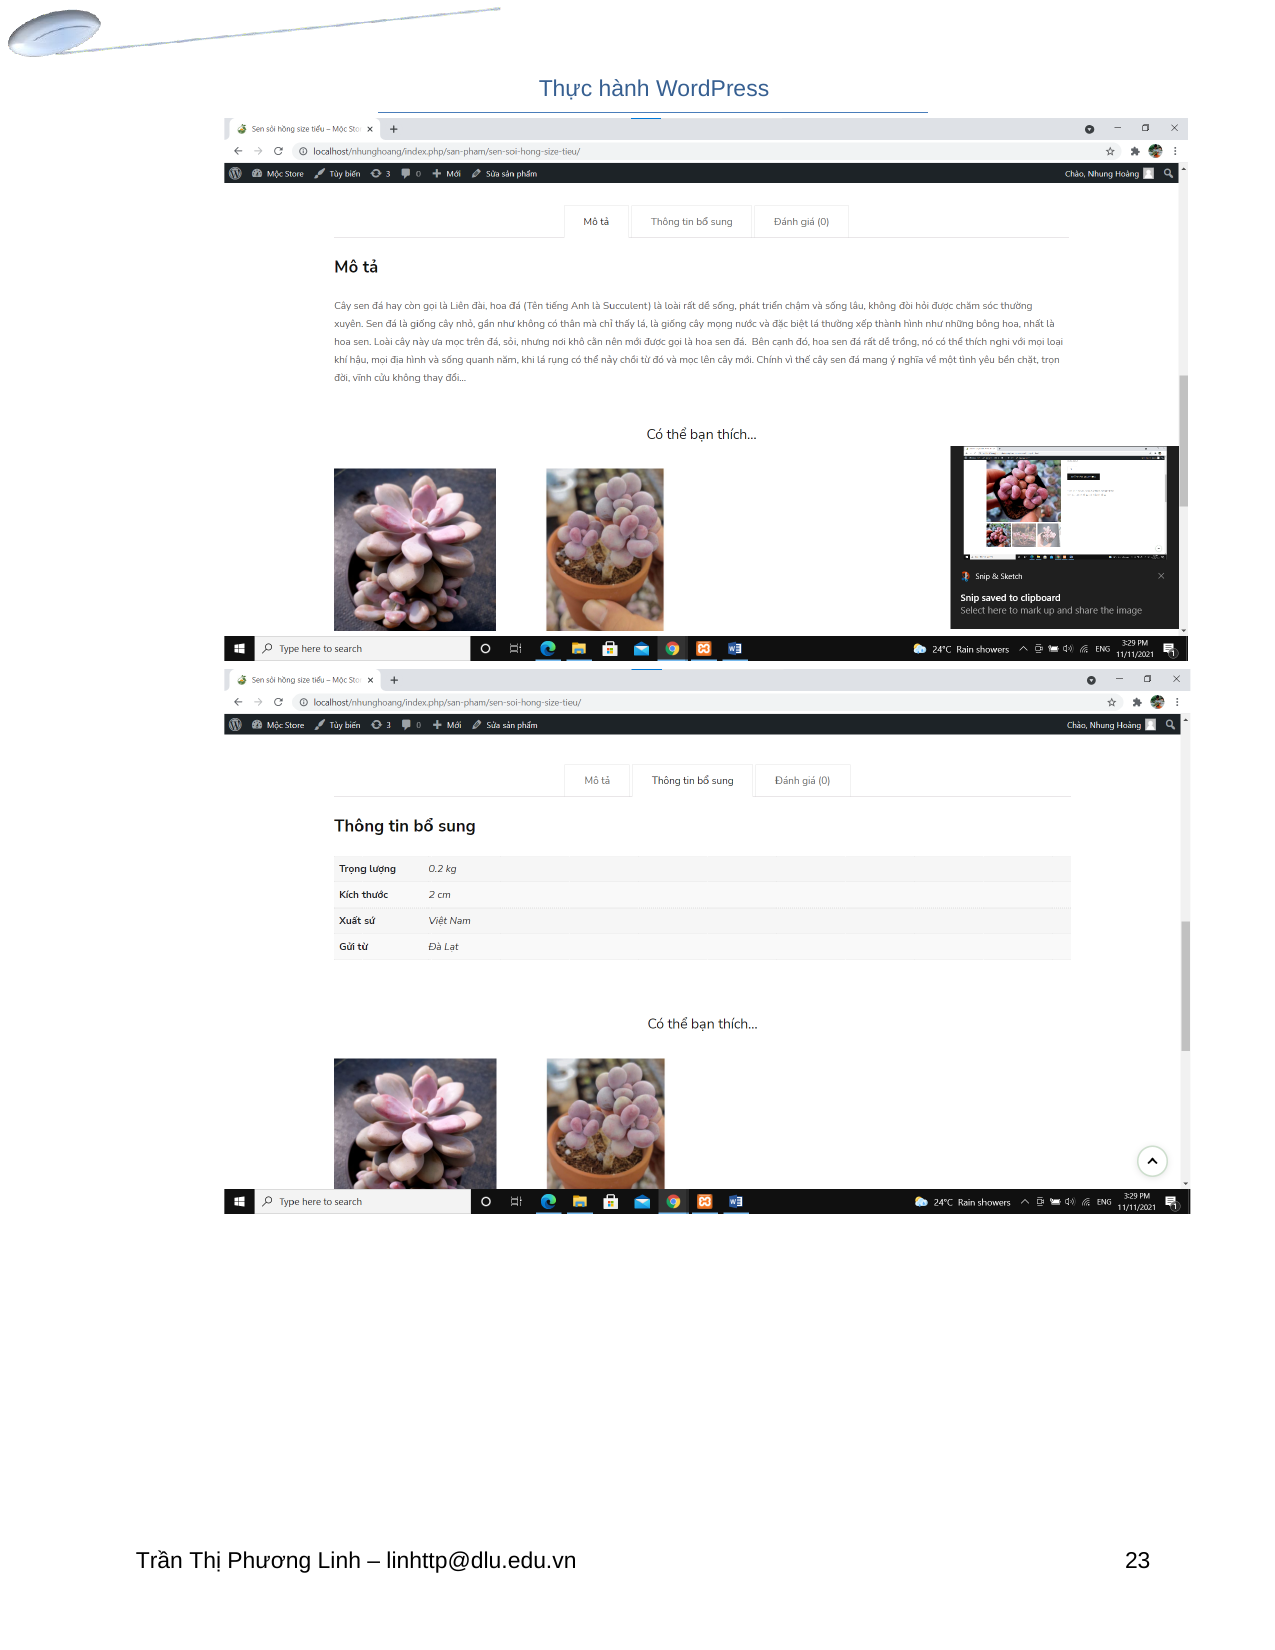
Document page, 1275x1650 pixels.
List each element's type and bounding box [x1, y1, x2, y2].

picture [224, 669, 1191, 1214]
picture [3, 0, 501, 69]
picture [224, 118, 1188, 661]
